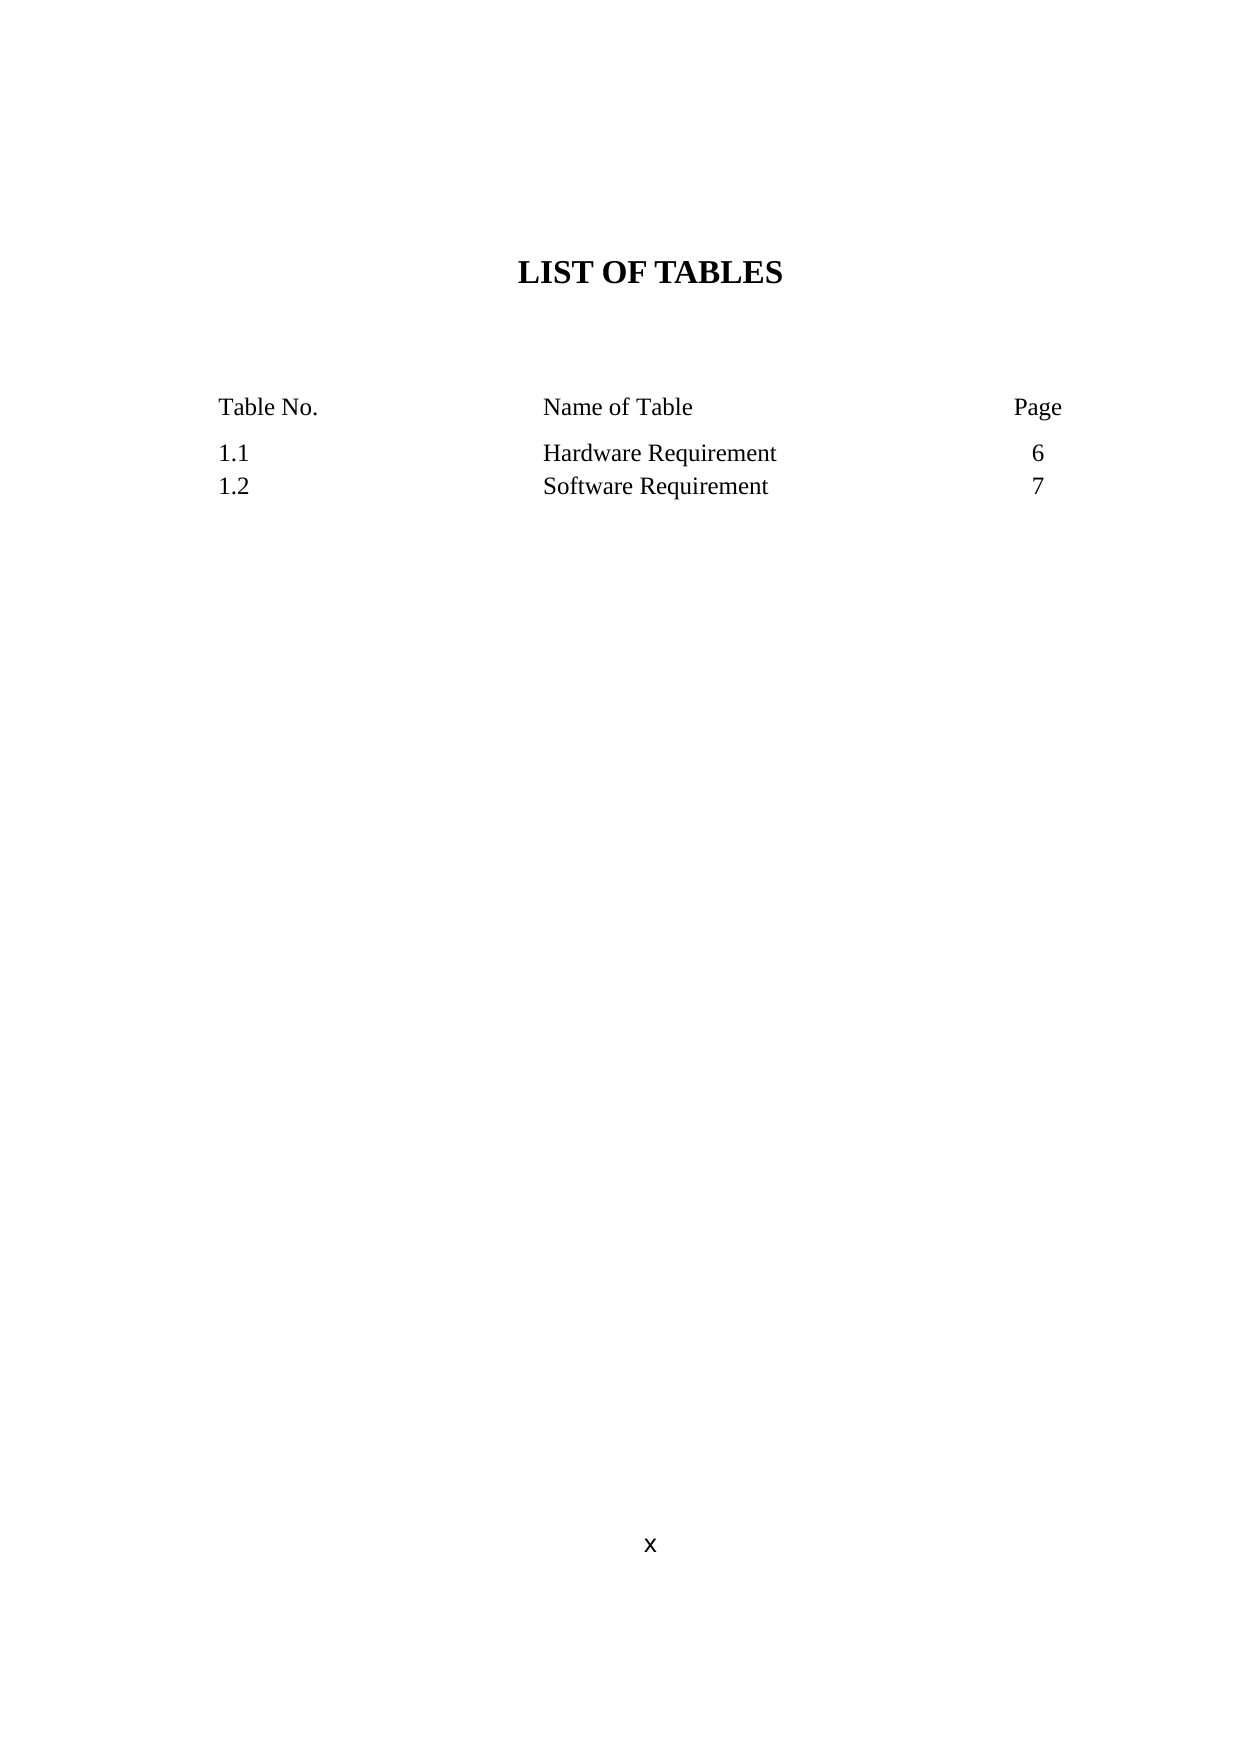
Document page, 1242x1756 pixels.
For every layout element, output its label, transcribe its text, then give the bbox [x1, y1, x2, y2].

table_header Name of Table [532, 379, 959, 438]
table_cell Software Requirement [532, 471, 959, 504]
table_cell 1.1 [207, 438, 532, 471]
table_cell 6 [959, 438, 1116, 471]
table_header Table No. [207, 379, 532, 438]
subtitle List of Tables [207, 252, 1094, 290]
table_cell Hardware Requirement [532, 438, 959, 471]
table_cell 7 [959, 471, 1116, 504]
table_cell 1.2 [207, 471, 532, 504]
table_header Page [959, 379, 1116, 438]
